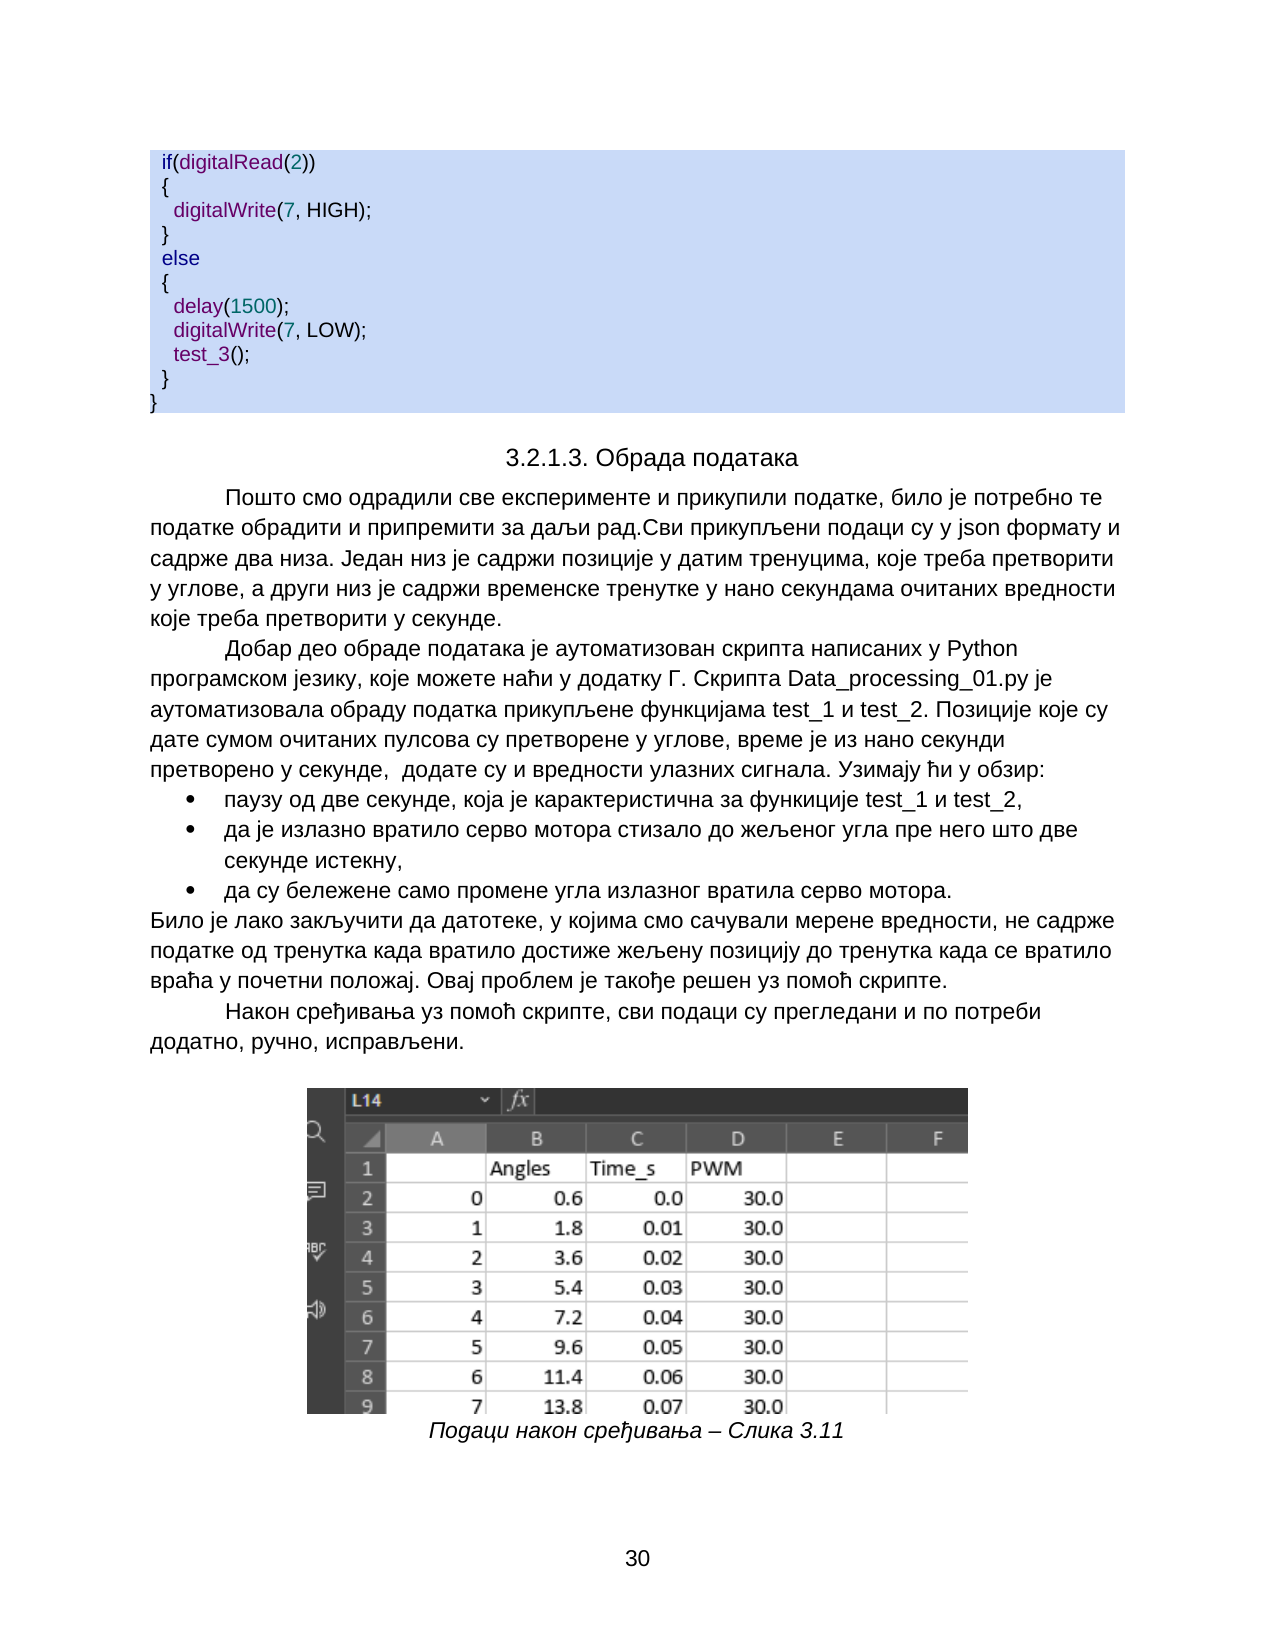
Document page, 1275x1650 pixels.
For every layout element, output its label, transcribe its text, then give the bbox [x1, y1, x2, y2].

list да је излазно вратило серво мотора стизало до жељеног угла пре него што две секунде истекну, [186, 816, 1125, 873]
text Било је лако закључити да датотеке, у којима смо сачували мерене вредности, не садрже податке од тренутка када вратило достиже жељену позицију до тренутка када се вратило враћа у почетни положај. Овај проблем је такође решен уз помоћ скрипте. [150, 907, 1125, 994]
text { [150, 174, 1125, 198]
picture [307, 1088, 968, 1414]
text else [150, 246, 1125, 270]
text } [150, 366, 1125, 389]
text Након сређивања уз помоћ скрипте, сви подаци су прегледани и по потреби додатно, ручно, исправљени. [150, 998, 1125, 1054]
text { [150, 270, 1125, 294]
text digitalWrite(7, LOW); [150, 318, 1125, 342]
text Подаци након сређивања – Слика 3.11 [150, 1417, 1125, 1443]
text Пошто смо одрадили све експерименте и прикупили податке, било је потребно те податке обрадити и припремити за даљи рад.Сви прикупљени подаци су у json формату и садрже два низа. Један низ је садржи позиције у датим тренуцима, које треба претворити у углове, а други низ је садржи временске тренутке у нано секундама очитаних вредности које треба претворити у секунде. [150, 484, 1125, 631]
text } [150, 389, 1125, 413]
list паузу од две секунде, која је карактеристична за функиције test_1 и test_2, [186, 786, 1125, 812]
text } [150, 222, 1125, 246]
list да су бележене само промене угла излазног вратила серво мотора. [186, 877, 1125, 903]
text digitalWrite(7, HIGH); [150, 198, 1125, 222]
subtitle Обрада података [179, 443, 1125, 471]
text Добар део обраде података је аутоматизован скрипта написаних у Python програмском језику, које можете наћи у додатку Г. Скрипта Data_processing_01.py је аутоматизовала обраду податка прикупљене функцијама test_1 и test_2. Позиције које су дате сумом очитаних пулсова су претворене у углове, време је из нано секунди претворено у секунде, додате су и вредности улазних сигнала. Узимају ћи у обзир: [150, 635, 1125, 782]
text if(digitalRead(2)) [150, 150, 1125, 174]
text delay(1500); [150, 294, 1125, 318]
text test_3(); [150, 342, 1125, 366]
